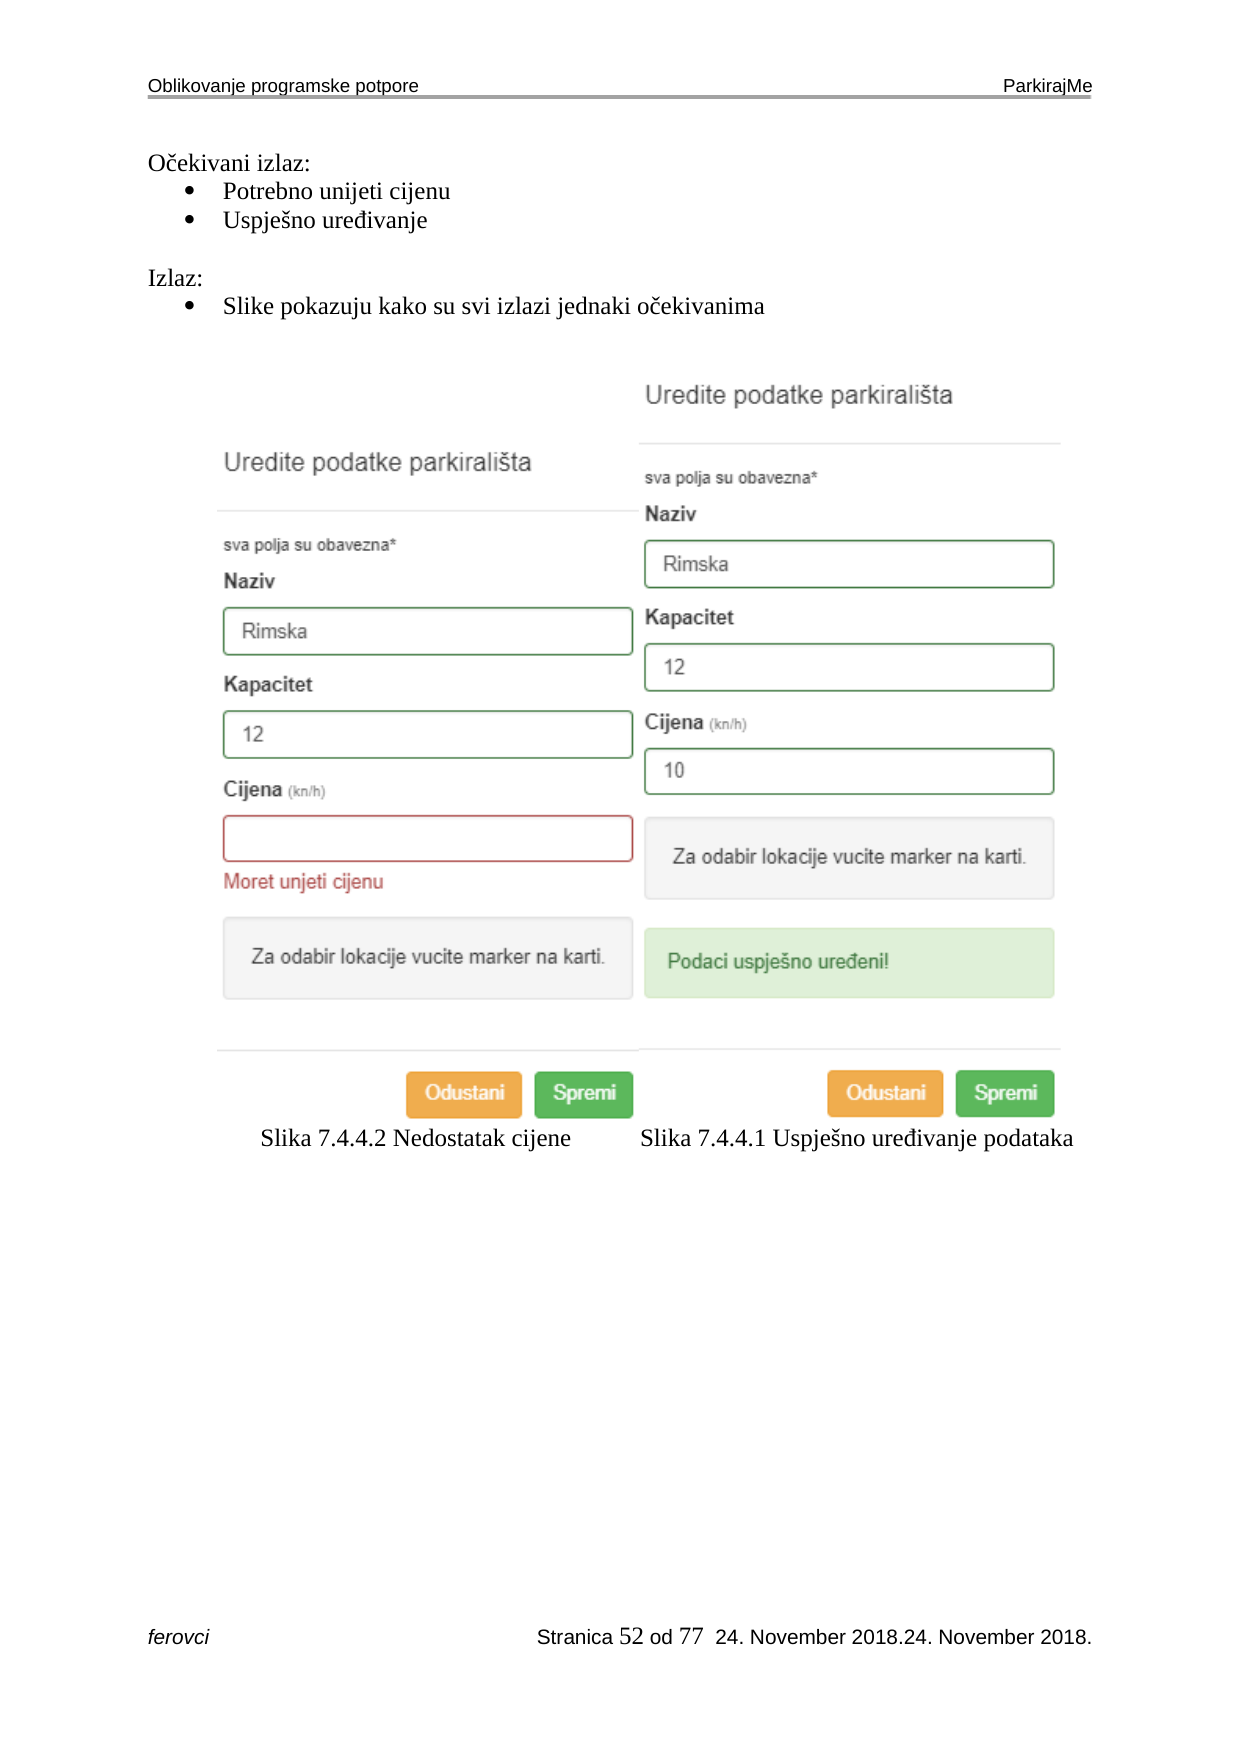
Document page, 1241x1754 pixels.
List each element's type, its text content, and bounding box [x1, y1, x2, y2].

list Potrebno unijeti cijenu [185, 176, 1093, 205]
list Uspješno uređivanje [185, 205, 1093, 234]
picture [147, 95, 1092, 99]
text Očekivani izlaz: [148, 148, 1093, 176]
list Slike pokazuju kako su svi izlazi jednaki očekivanima [185, 291, 1093, 320]
text Izlaz: [148, 263, 1093, 291]
picture [217, 377, 1061, 1124]
text Slika 7.4.4.2 Nedostatak cijene Slika 7.4.4.1 Uspješno uređivanje podataka [148, 1123, 1093, 1152]
